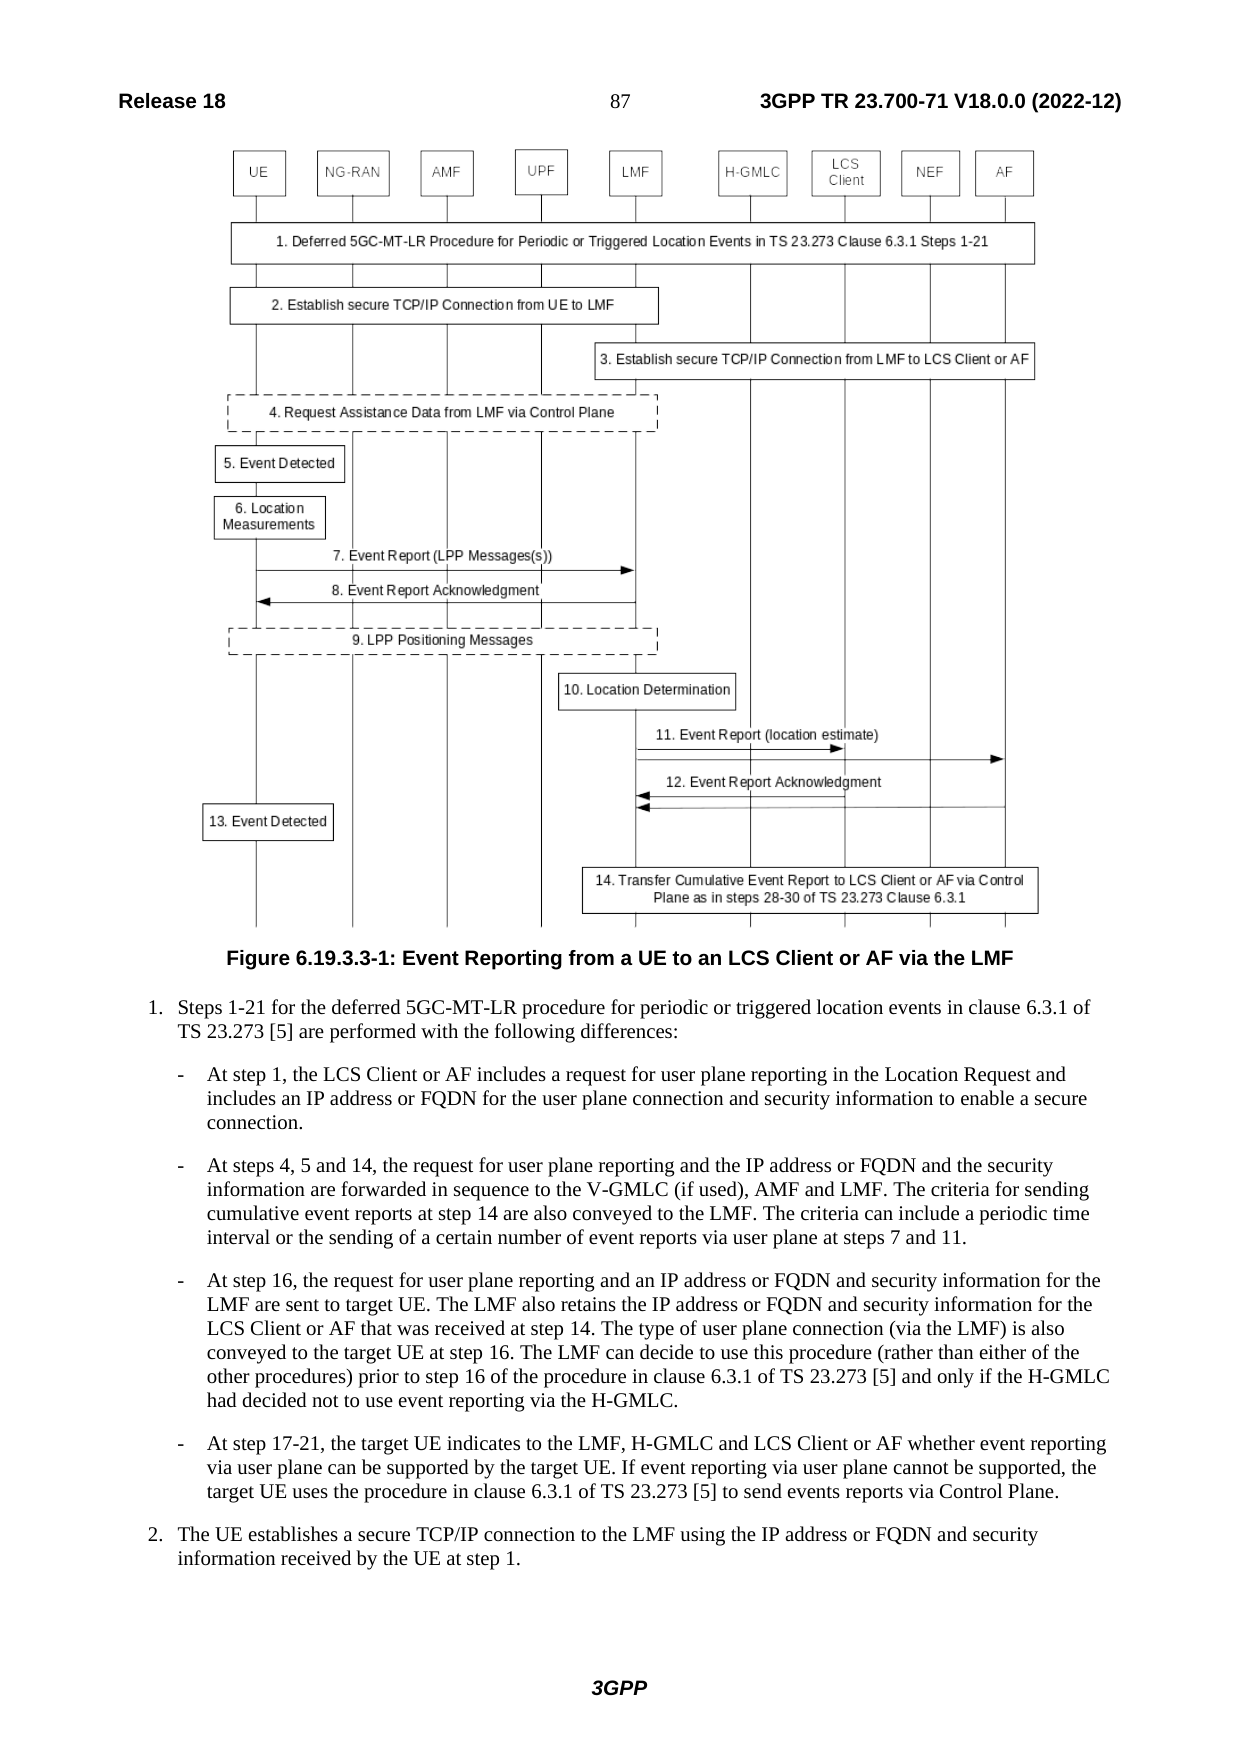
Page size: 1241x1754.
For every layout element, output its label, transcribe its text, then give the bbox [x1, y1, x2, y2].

text 2. The UE establishes a secure TCP/IP connection to the LMF using the IP address or FQDN and security information received by the UE at step 1. [148, 1522, 1122, 1570]
text 1. Steps 1-21 for the deferred 5GC-MT-LR procedure for periodic or triggered location events in clause 6.3.1 of TS 23.273 [5] are performed with the following differences: [148, 995, 1122, 1043]
text - At step 16, the request for user plane reporting and an IP address or FQDN and security information for the LMF are sent to target UE. The LMF also retains the IP address or FQDN and security information for the LCS Client or AF that was received at step 14. The type of user plane connection (via the LMF) is also conveyed to the target UE at step 16. The LMF can decide to use this procedure (rather than either of the other procedures) prior to step 16 of the procedure in clause 6.3.1 of TS 23.273 [5] and only if the H-GMLC had decided not to use event reporting via the H-GMLC. [177, 1268, 1122, 1412]
text - At steps 4, 5 and 14, the request for user plane reporting and the IP address or FQDN and the security information are forwarded in sequence to the V-GMLC (if used), AMF and LMF. The criteria for sending cumulative event reports at step 14 are also conveyed to the LMF. The criteria can include a periodic time interval or the sending of a certain number of event reports via user plane at steps 7 and 11. [177, 1153, 1122, 1249]
text - At step 1, the LCS Client or AF includes a request for user plane reporting in the Location Request and includes an IP address or FQDN for the user plane connection and security information to enable a secure connection. [177, 1062, 1122, 1134]
text Figure 6.19.3.3-1: Event Reporting from a UE to an LCS Client or AF via the LMF [118, 946, 1122, 970]
text - At step 17-21, the target UE indicates to the LMF, H-GMLC and LCS Client or AF whether event reporting via user plane can be supported by the target UE. If event reporting via user plane cannot be supported, the target UE uses the procedure in clause 6.3.1 of TS 23.273 [5] to send events reports via Control Plane. [177, 1431, 1122, 1503]
